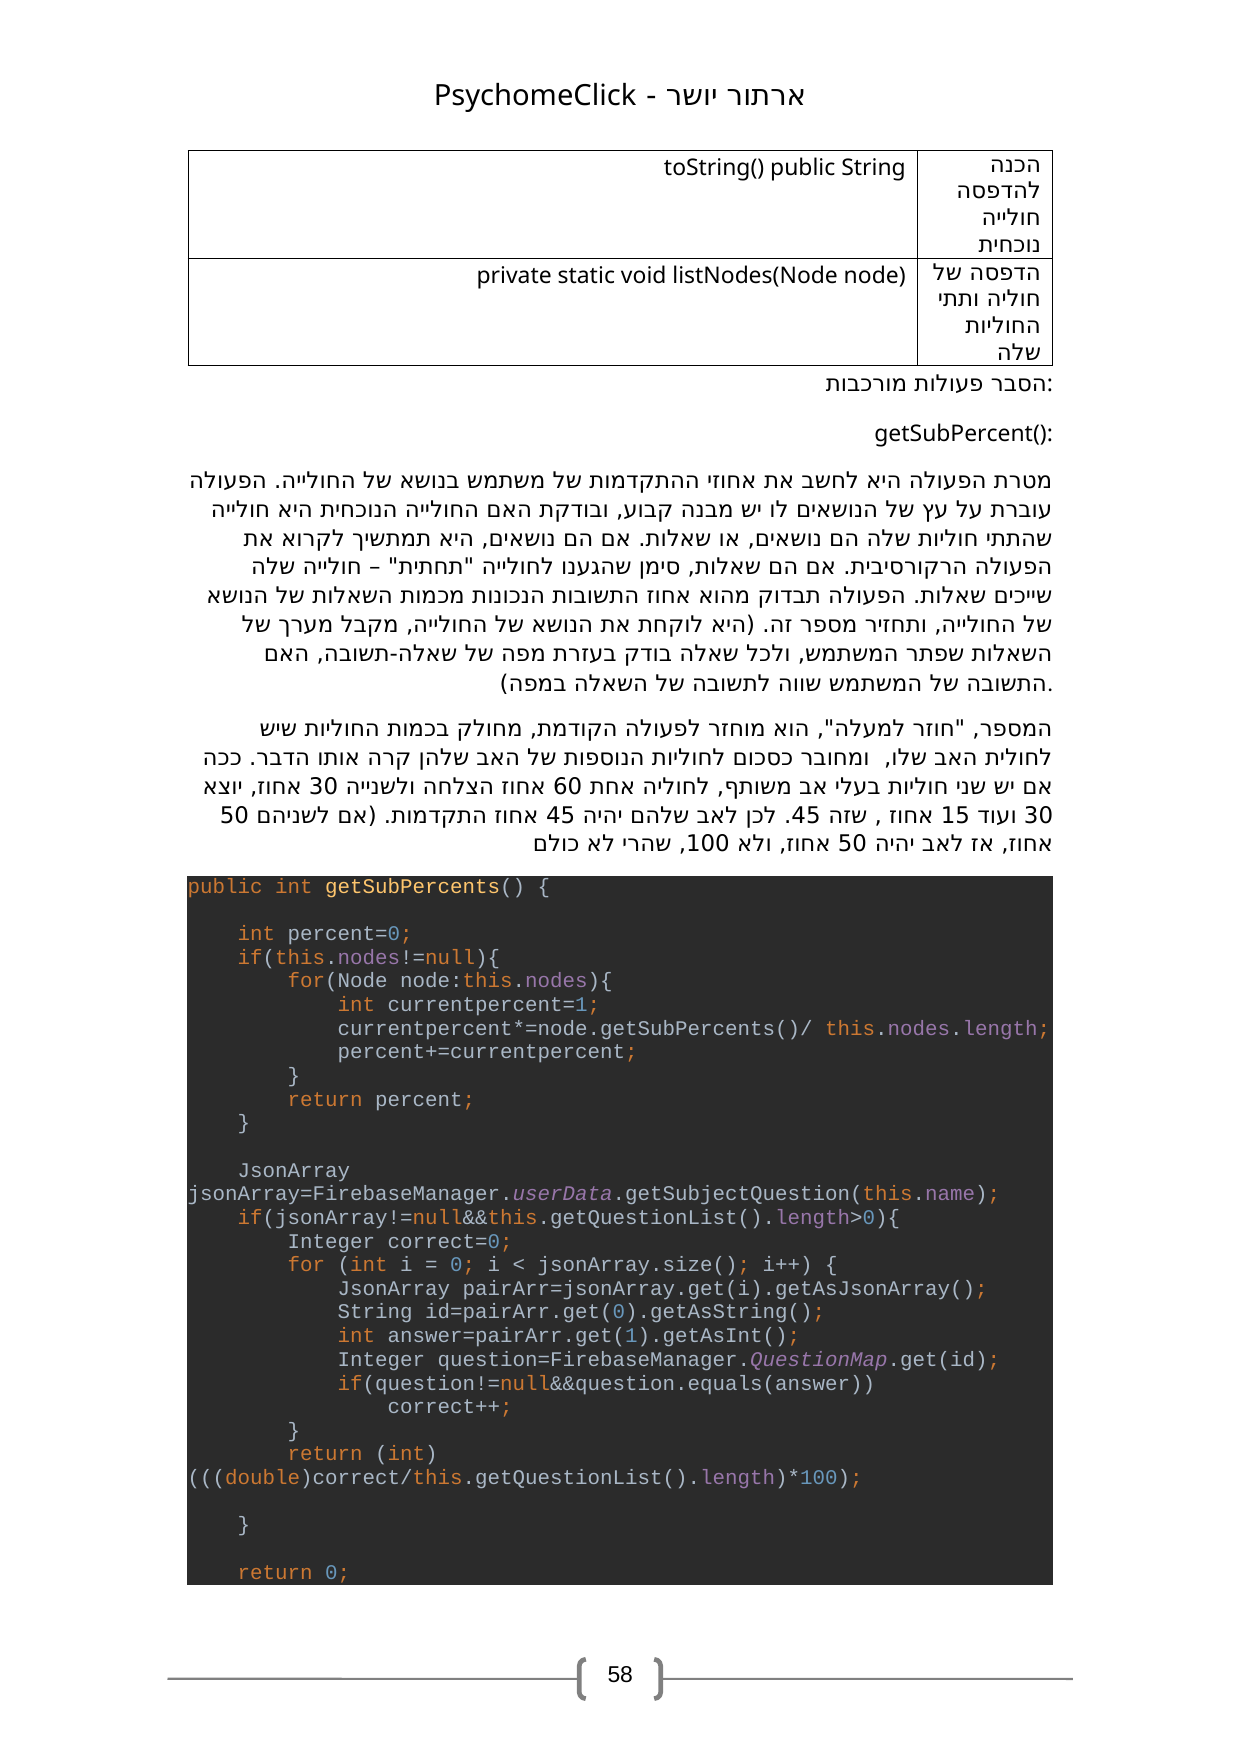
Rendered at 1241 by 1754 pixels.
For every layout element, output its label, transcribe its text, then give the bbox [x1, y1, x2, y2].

text getSubPercent(): [187, 417, 1053, 448]
text מטרת הפעולה היא לחשב את אחוזי ההתקדמות של משתמש בנושא של החולייה. הפעולה עוברת על עץ של הנושאים לו יש מבנה קבוע, ובודקת האם החולייה הנוכחית היא חולייה שהתתי חוליות שלה הם נושאים, או שאלות. אם הם נושאים, היא תמתשיך לקרוא את הפעולה הרקורסיבית. אם הם שאלות, סימן שהגענו לחולייה "תחתית" – חולייה שלה שייכים שאלות. הפעולה תבדוק מהוא אחוז התשובות הנכונות מכמות השאלות של הנושא של החולייה, ותחזיר מספר זה. (היא לוקחת את הנושא של החולייה, מקבל מערך של השאלות שפתר המשתמש, ולכל שאלה בודק בעזרת מפה של שאלה-תשובה, האם התשובה של המשתמש שווה לתשובה של השאלה במפה). [187, 467, 1053, 697]
table_cell toString() public String [189, 151, 917, 258]
table_cell private static void listNodes(Node node) [189, 259, 917, 365]
text הסבר פעולות מורכבות: [187, 366, 1053, 398]
text המספר, "חוזר למעלה", הוא מוחזר לפעולה הקודמת, מחולק בכמות החוליות שיש לחולית האב שלו, ומחובר כסכום לחוליות הנוספות של האב שלהן קרה אותו הדבר. ככה אם יש שני חוליות בעלי אב משותף, לחוליה אחת 60 אחוז הצלחה ולשנייה 30 אחוז, יוצא 30 ועוד 15 אחוז , שזה 45. לכן לאב שלהם יהיה 45 אחוז התקדמות. (אם לשניהם 50 אחוז, אז לאב יהיה 50 אחוז, ולא 100, שהרי לא כולם [187, 716, 1053, 857]
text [187, 876, 1053, 1585]
table_cell הדפסה של חוליה ותתי החוליות שלה [918, 259, 1052, 365]
table_cell הכנה להדפסה חולייה נוכחית [918, 151, 1052, 258]
